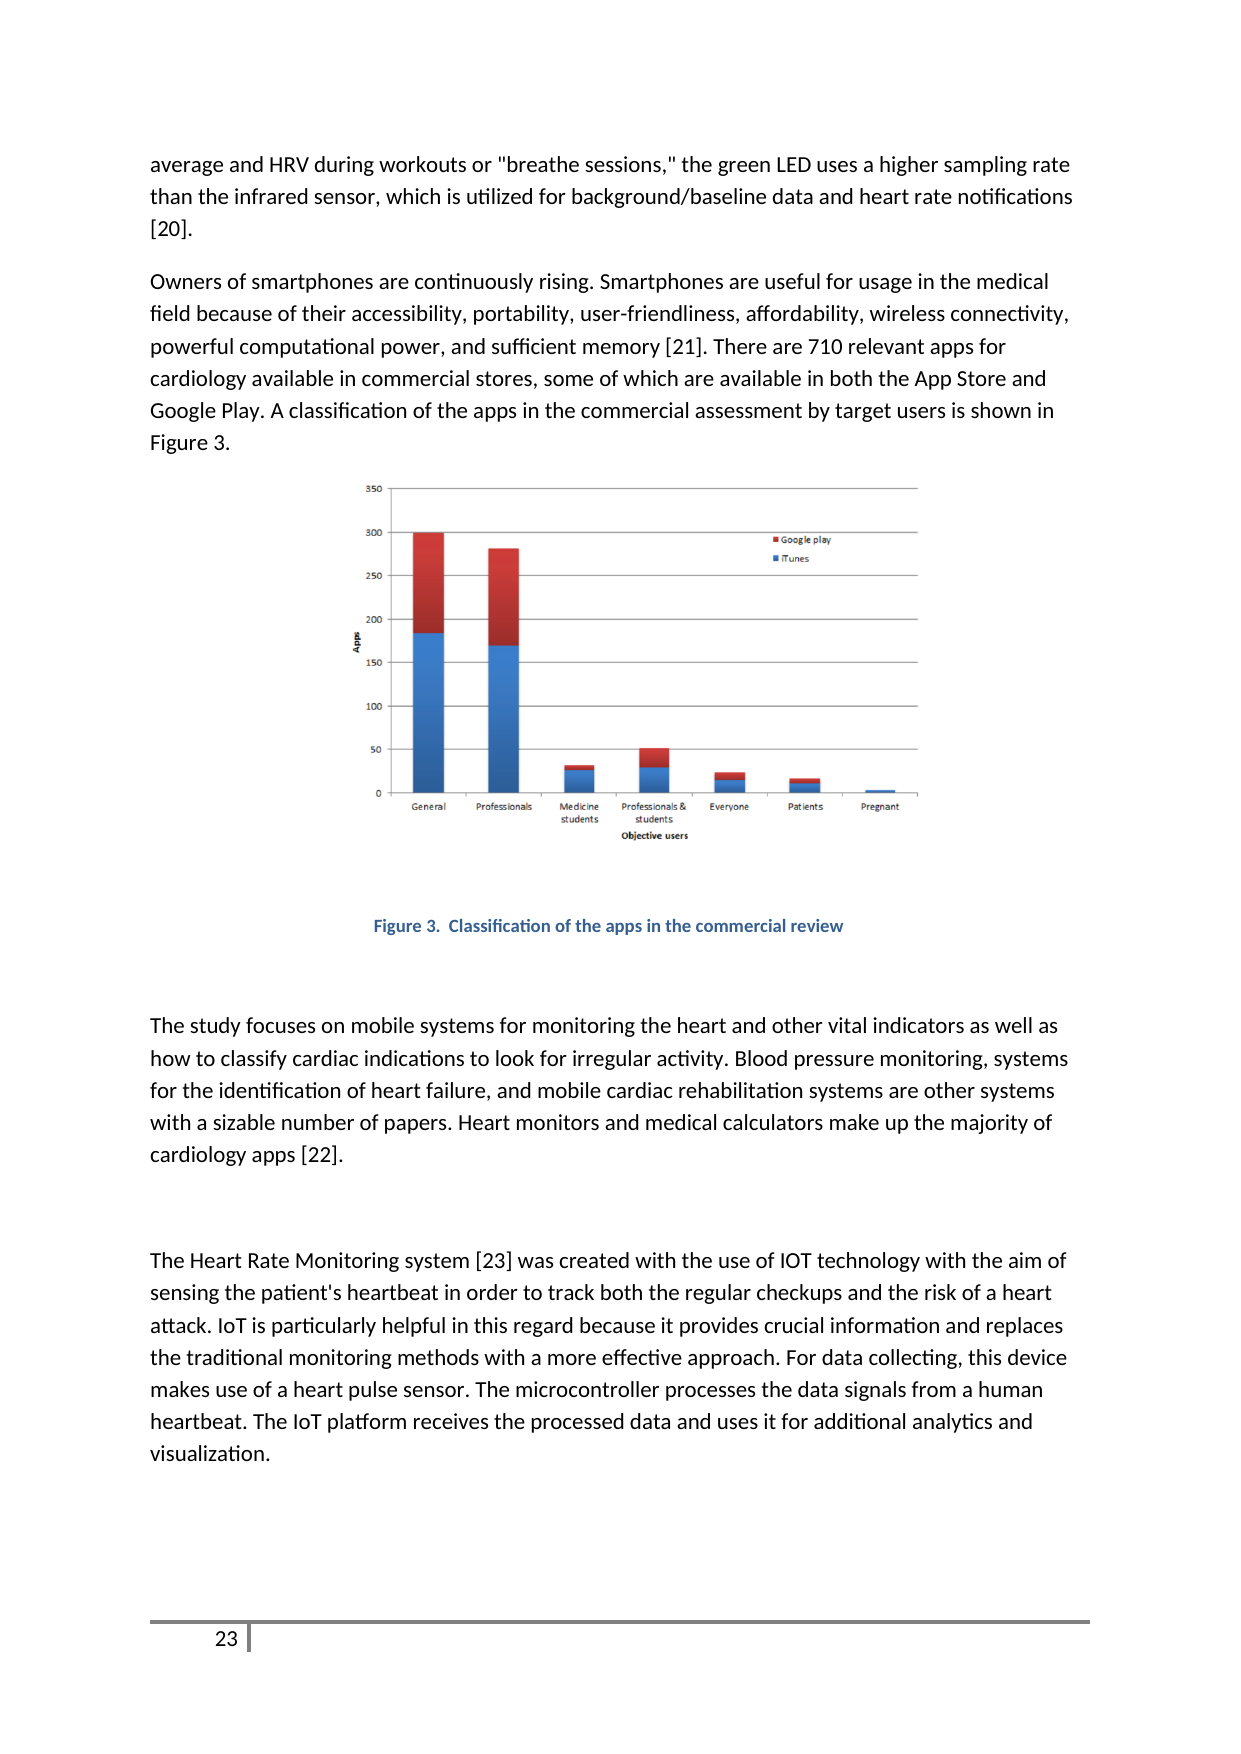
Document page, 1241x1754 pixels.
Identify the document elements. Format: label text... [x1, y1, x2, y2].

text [150, 150, 1090, 242]
picture [348, 481, 927, 857]
text Owners of smartphones are continuously rising. Smartphones are useful for usage in the medical field because of their accessibility, portability, user-friendliness, affordability, wireless connectivity, powerful computational power, and sufficient memory [21]. There are 710 relevant apps for cardiology available in commercial stores, some of which are available in both the App Store and Google Play. A classification of the apps in the commercial assessment by target users is shown in Figure 3. [150, 267, 1090, 456]
text The study focuses on mobile systems for monitoring the heart and other vital indicators as well as how to classify cardiac indications to look for irregular activity. Blood pressure monitoring, systems for the identification of heart failure, and mobile cardiac rehabilitation systems are other systems with a sizable number of papers. Heart monitors and medical calculators make up the majority of cardiology apps [22]. [150, 1012, 1090, 1168]
text The Heart Rate Monitoring system [23] was created with the use of IOT technology with the aim of sensing the patient's heartbeat in order to track both the regular checkups and the risk of a heart attack. IoT is particularly helpful in this regard because it provides crucial information and replaces the traditional monitoring methods with a more effective approach. For data collecting, this device makes use of a heart pulse sensor. The microcontroller processes the data signals from a human heartbeat. The IoT platform receives the processed data and uses it for additional analytics and visualization. [150, 1246, 1090, 1467]
